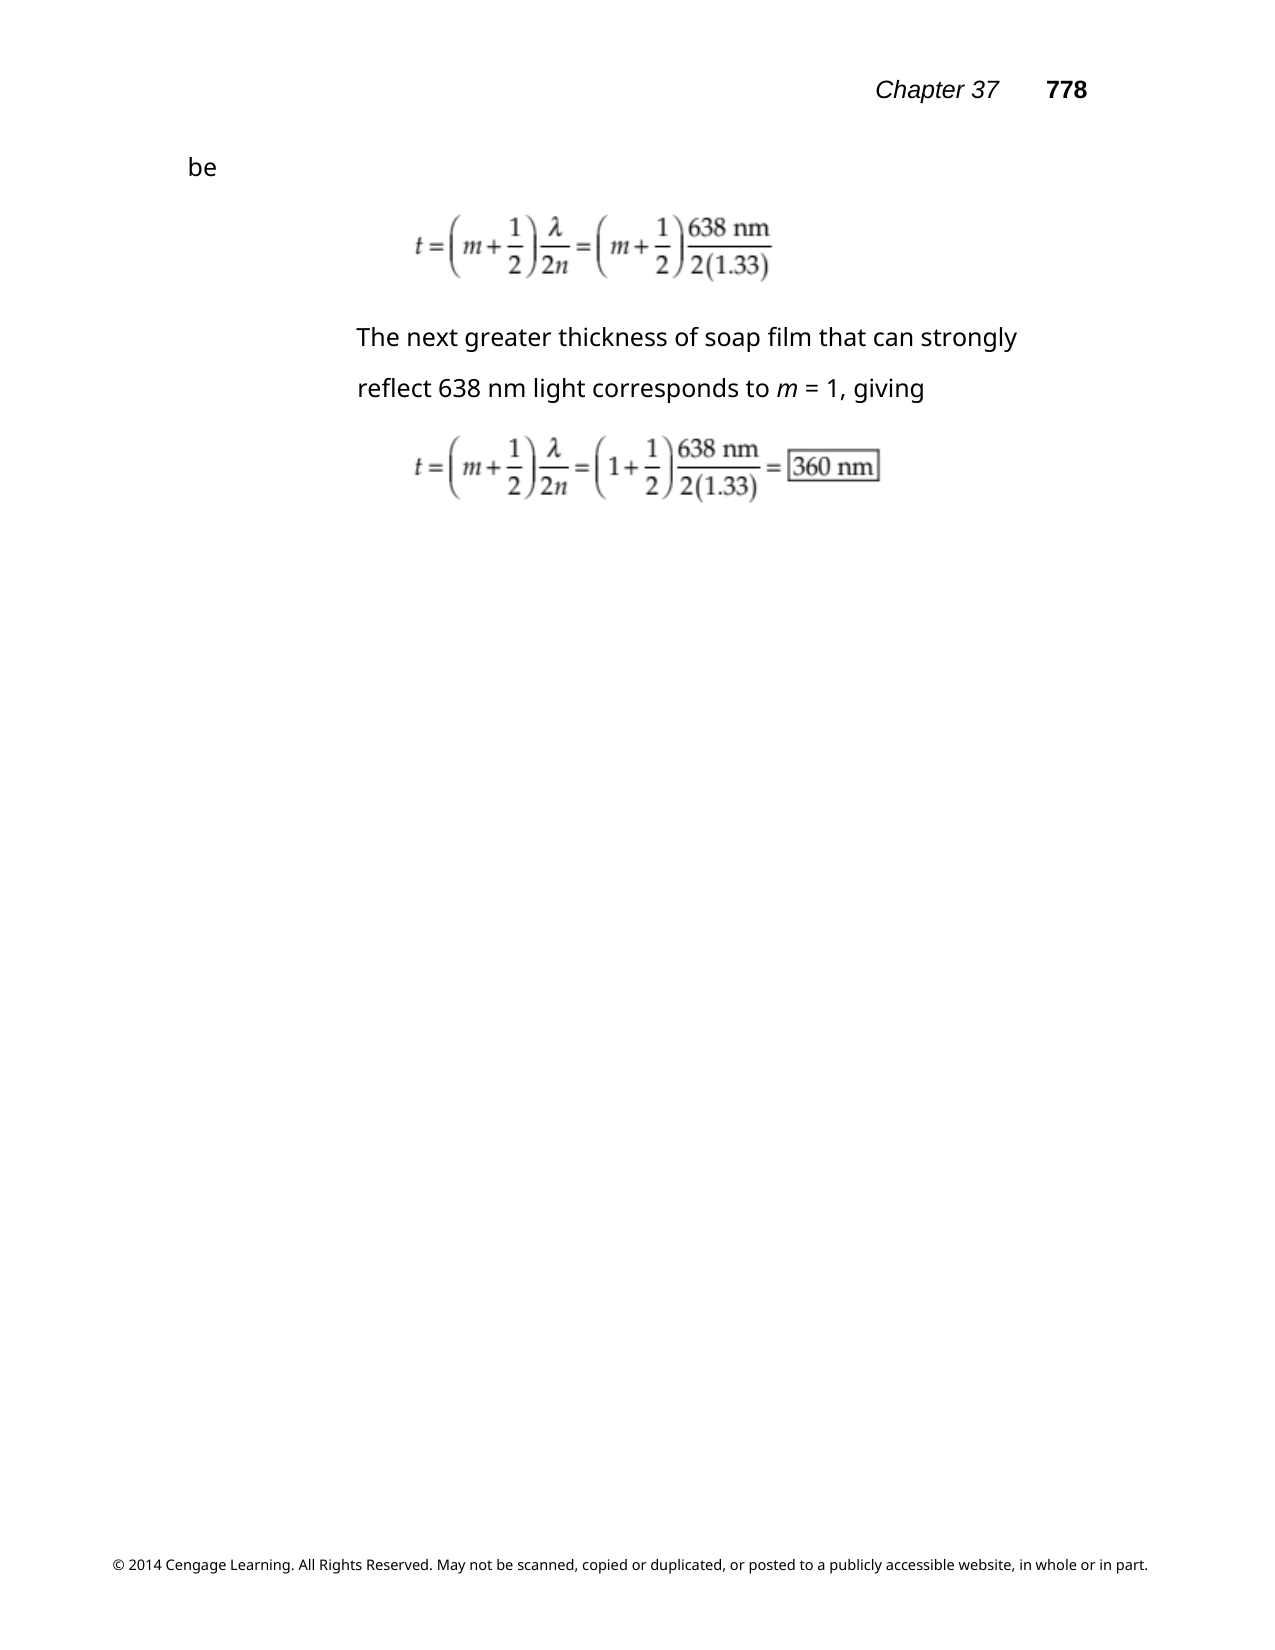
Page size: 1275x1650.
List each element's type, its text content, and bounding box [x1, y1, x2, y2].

text The next greater thickness of soap film that can strongly reflect 638 nm light corresponds to m = 1, giving [187, 320, 1087, 405]
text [187, 150, 1087, 184]
